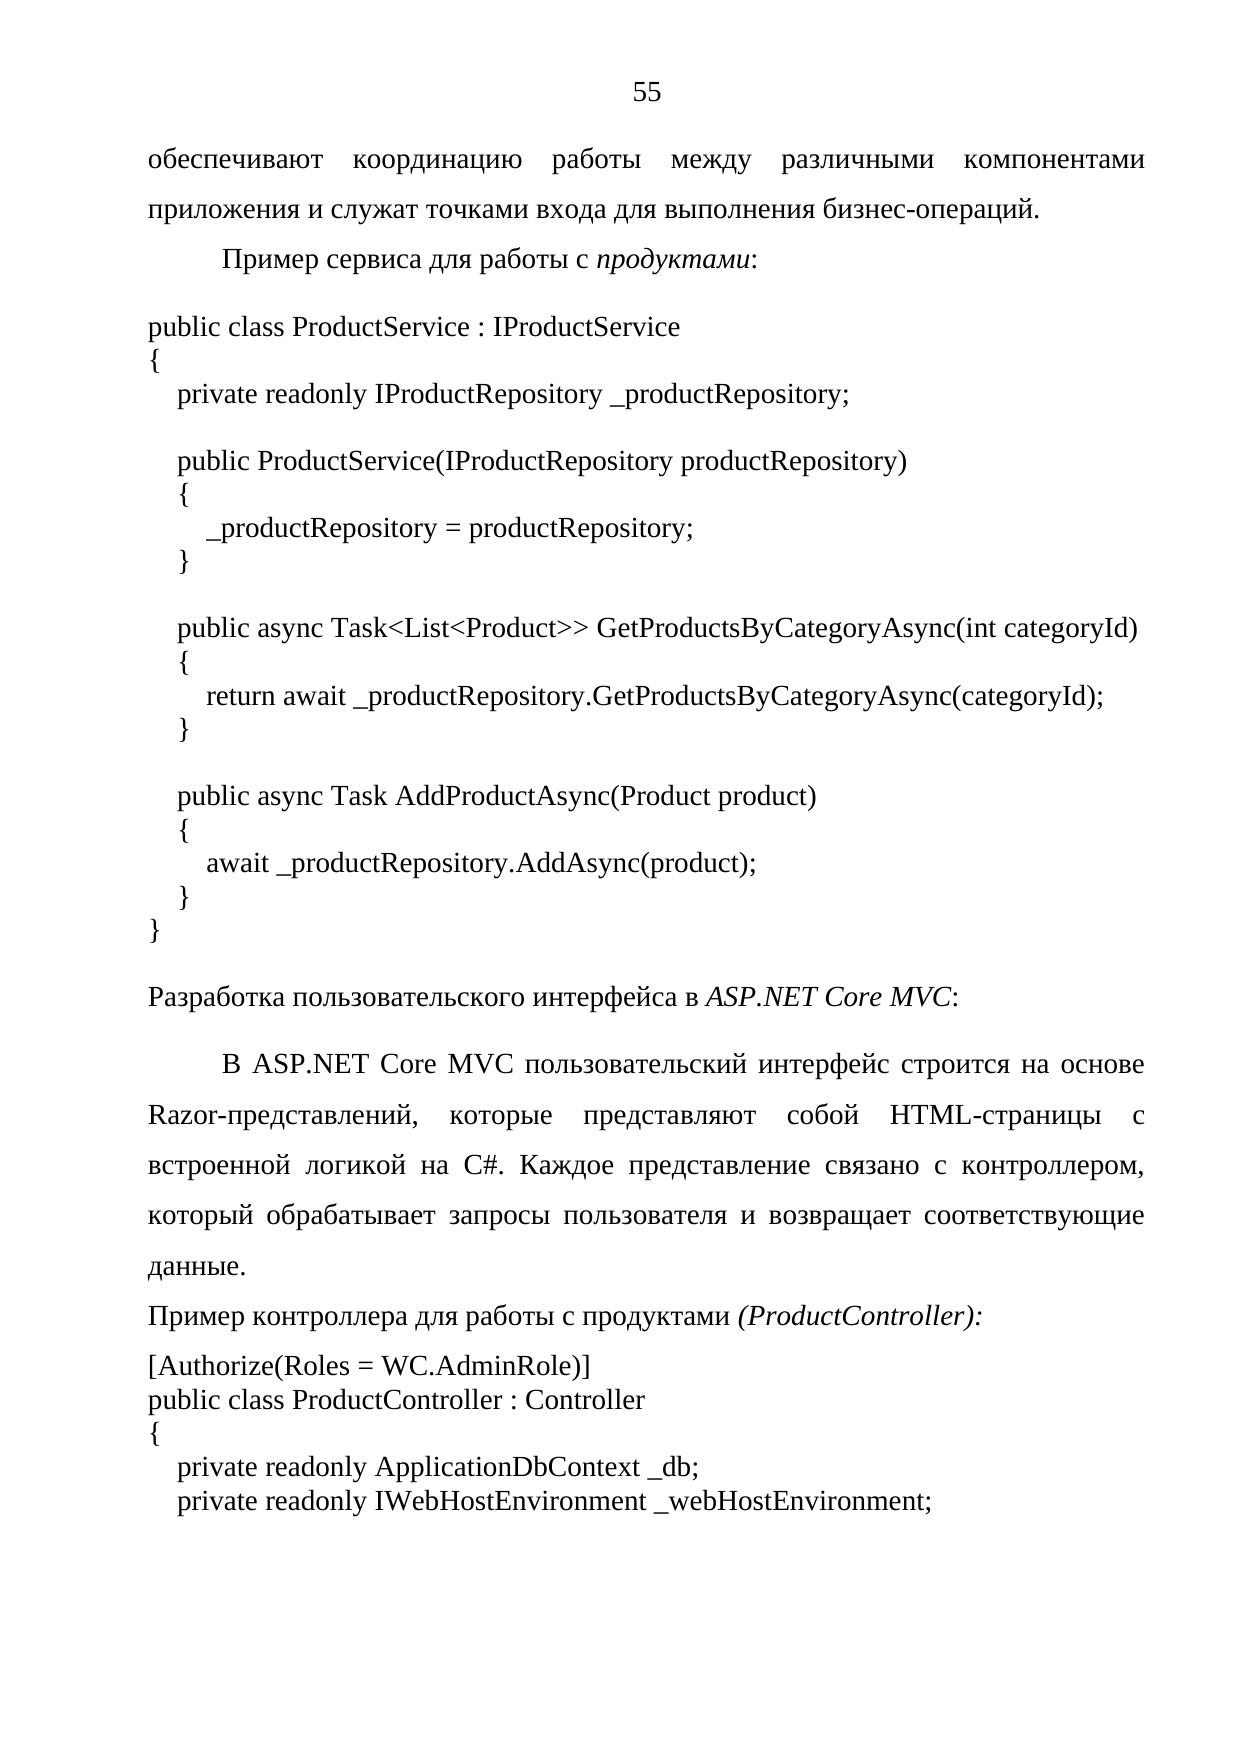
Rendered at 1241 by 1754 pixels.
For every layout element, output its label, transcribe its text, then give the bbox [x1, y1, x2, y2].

list private readonly IWebHostEnvironment _webHostEnvironment; [148, 1483, 1146, 1516]
list _productRepository = productRepository; [148, 510, 1146, 543]
list public class ProductService : IProductService [148, 309, 1146, 342]
list { [148, 812, 1146, 845]
list { [148, 342, 1146, 376]
list Пример контроллера для работы с продуктами (ProductController): [148, 1298, 1146, 1332]
list В ASP.NET Core MVC пользовательский интерфейс строится на основе Razor-представлений, которые представляют собой HTML-страницы с встроенной логикой на C#. Каждое представление связано с контроллером, который обрабатывает запросы пользователя и возвращает соответствующие данные. [148, 1047, 1146, 1281]
list private readonly IProductRepository _productRepository; [148, 376, 1146, 409]
list { [148, 644, 1146, 678]
list { [148, 476, 1146, 510]
list } [148, 912, 1146, 946]
list } [148, 543, 1146, 577]
list await _productRepository.AddAsync(product); [148, 845, 1146, 879]
list private readonly ApplicationDbContext _db; [148, 1449, 1146, 1483]
list return await _productRepository.GetProductsByCategoryAsync(categoryId); [148, 678, 1146, 711]
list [148, 141, 1146, 225]
list Разработка пользовательского интерфейса в ASP.NET Core MVC: [148, 979, 1146, 1013]
list [Authorize(Roles = WC.AdminRole)] [148, 1348, 1146, 1382]
list public async Task AddProductAsync(Product product) [148, 778, 1146, 812]
list public ProductService(IProductRepository productRepository) [148, 443, 1146, 476]
list } [148, 879, 1146, 912]
list Пример сервиса для работы с продуктами: [148, 242, 1146, 275]
list public class ProductController : Controller [148, 1382, 1146, 1416]
list public async Task<List<Product>> GetProductsByCategoryAsync(int categoryId) [148, 611, 1146, 644]
list } [148, 711, 1146, 745]
list { [148, 1416, 1146, 1449]
